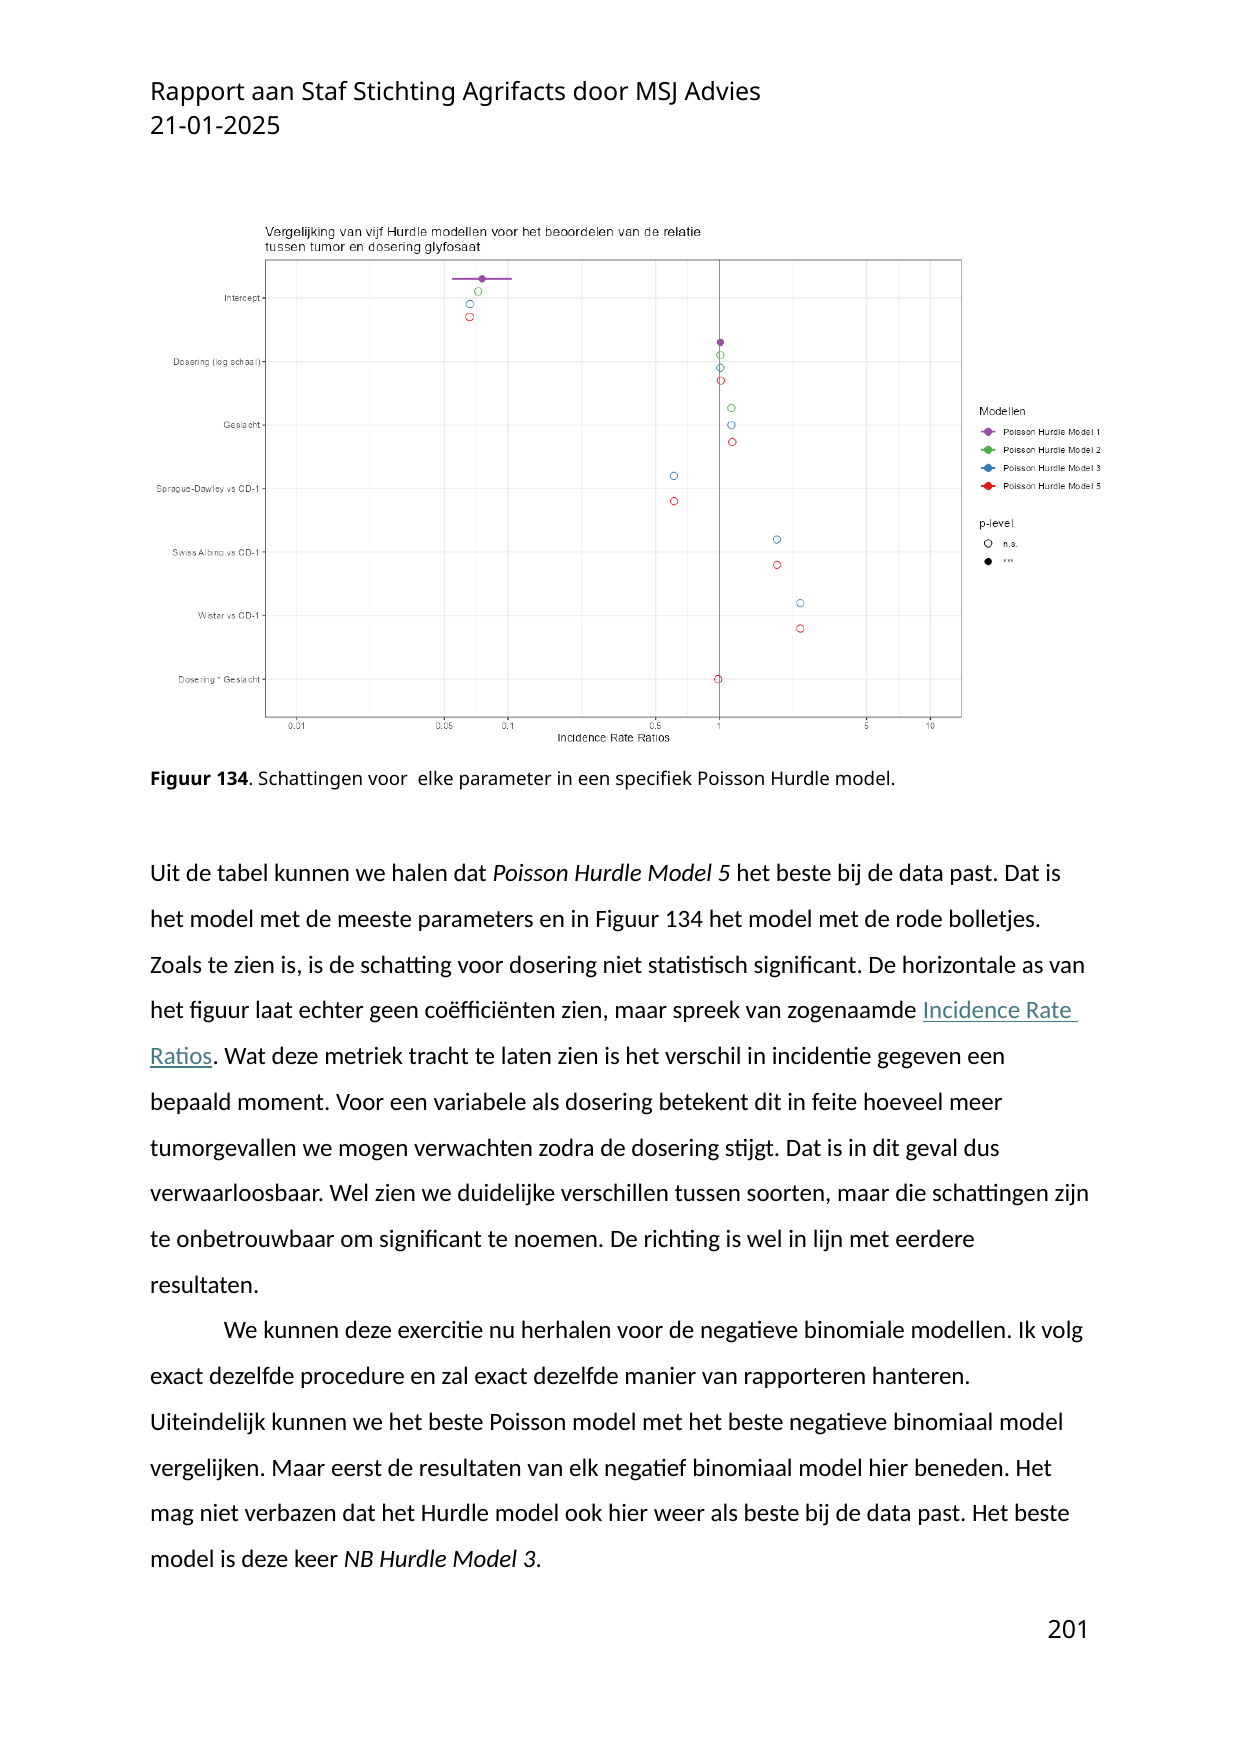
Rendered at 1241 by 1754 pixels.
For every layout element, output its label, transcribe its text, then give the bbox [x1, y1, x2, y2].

text Uit de tabel kunnen we halen dat Poisson Hurdle Model 5 het beste bij de data past. Dat is het model met de meeste parameters en in Figuur 134 het model met de rode bolletjes. Zoals te zien is, is de schatting voor dosering niet statistisch significant. De horizontale as van het figuur laat echter geen coëfficiënten zien, maar spreek van zogenaamde Incidence Rate Ratios. Wat deze metriek tracht te laten zien is het verschil in incidentie gegeven een bepaald moment. Voor een variabele als dosering betekent dit in feite hoeveel meer tumorgevallen we mogen verwachten zodra de dosering stijgt. Dat is in dit geval dus verwaarloosbaar. Wel zien we duidelijke verschillen tussen soorten, maar die schattingen zijn te onbetrouwbaar om significant te noemen. De richting is wel in lijn met eerdere resultaten. [150, 857, 1090, 1299]
text Figuur 134. Schattingen voor elke parameter in een specifiek Poisson Hurdle model. [150, 765, 1090, 791]
text We kunnen deze exercitie nu herhalen voor de negatieve binomiale modellen. Ik volg exact dezelfde procedure en zal exact dezelfde manier van rapporteren hanteren. Uiteindelijk kunnen we het beste Poisson model met het beste negatieve binomiaal model vergelijken. Maar eerst de resultaten van elk negatief binomiaal model hier beneden. Het mag niet verbazen dat het Hurdle model ook hier weer als beste bij de data past. Het beste model is deze keer NB Hurdle Model 3. [150, 1315, 1090, 1574]
picture [150, 221, 1112, 749]
